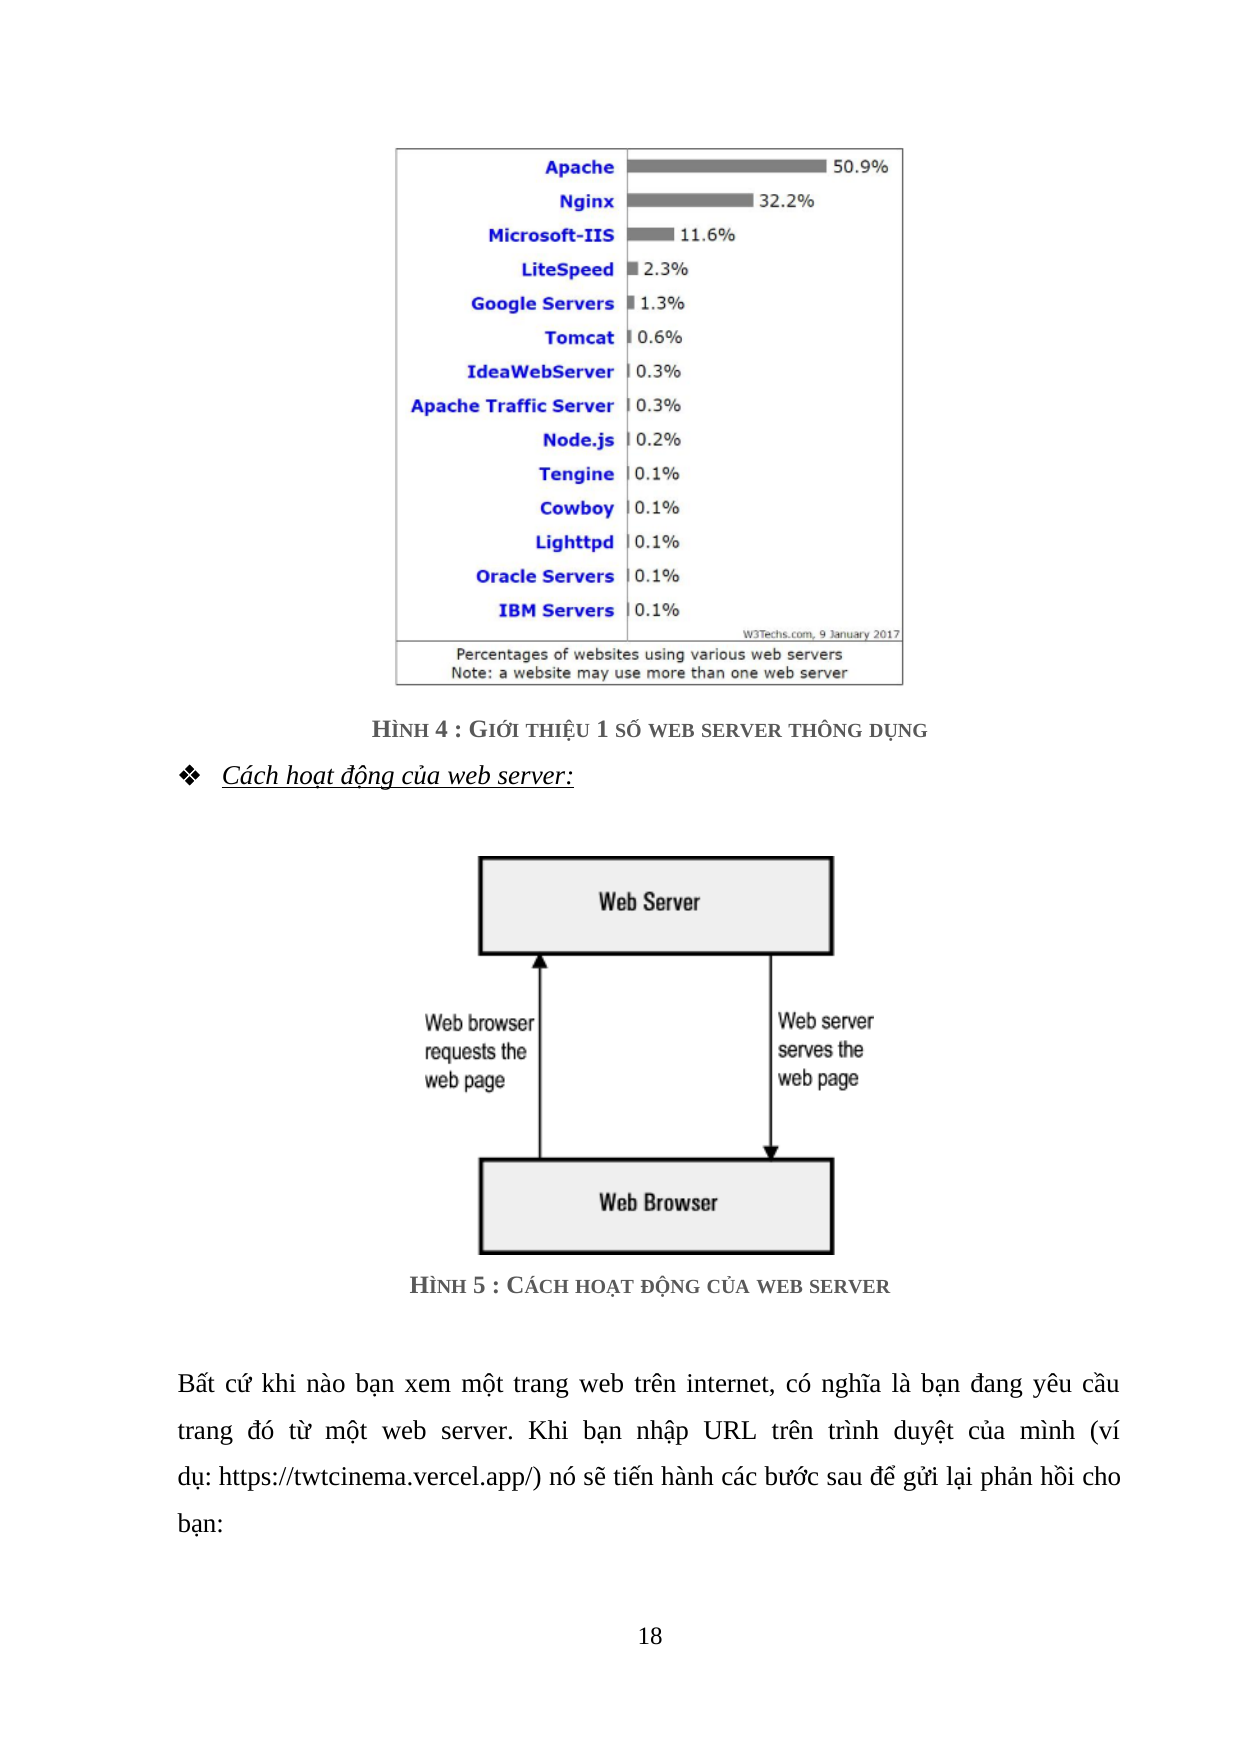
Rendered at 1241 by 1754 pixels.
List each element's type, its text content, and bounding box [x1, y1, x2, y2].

text Hình 5 : Cách hoạt động của web server [177, 1270, 1122, 1299]
text Bất cứ khi nào bạn xem một trang web trên internet, có nghĩa là bạn đang yêu cầu trang đó từ một web server. Khi bạn nhập URL trên trình duyệt của mình (ví dụ: https://twtcinema.vercel.app/) nó sẽ tiến hành các bước sau để gửi lại phản hồi cho bạn: [177, 1367, 1122, 1538]
text Hình 4 : Giới thiệu 1 số web server thông dụng [177, 714, 1122, 743]
picture [394, 147, 906, 688]
picture [425, 856, 874, 1255]
list Cách hoạt động của web server: [177, 759, 1122, 791]
